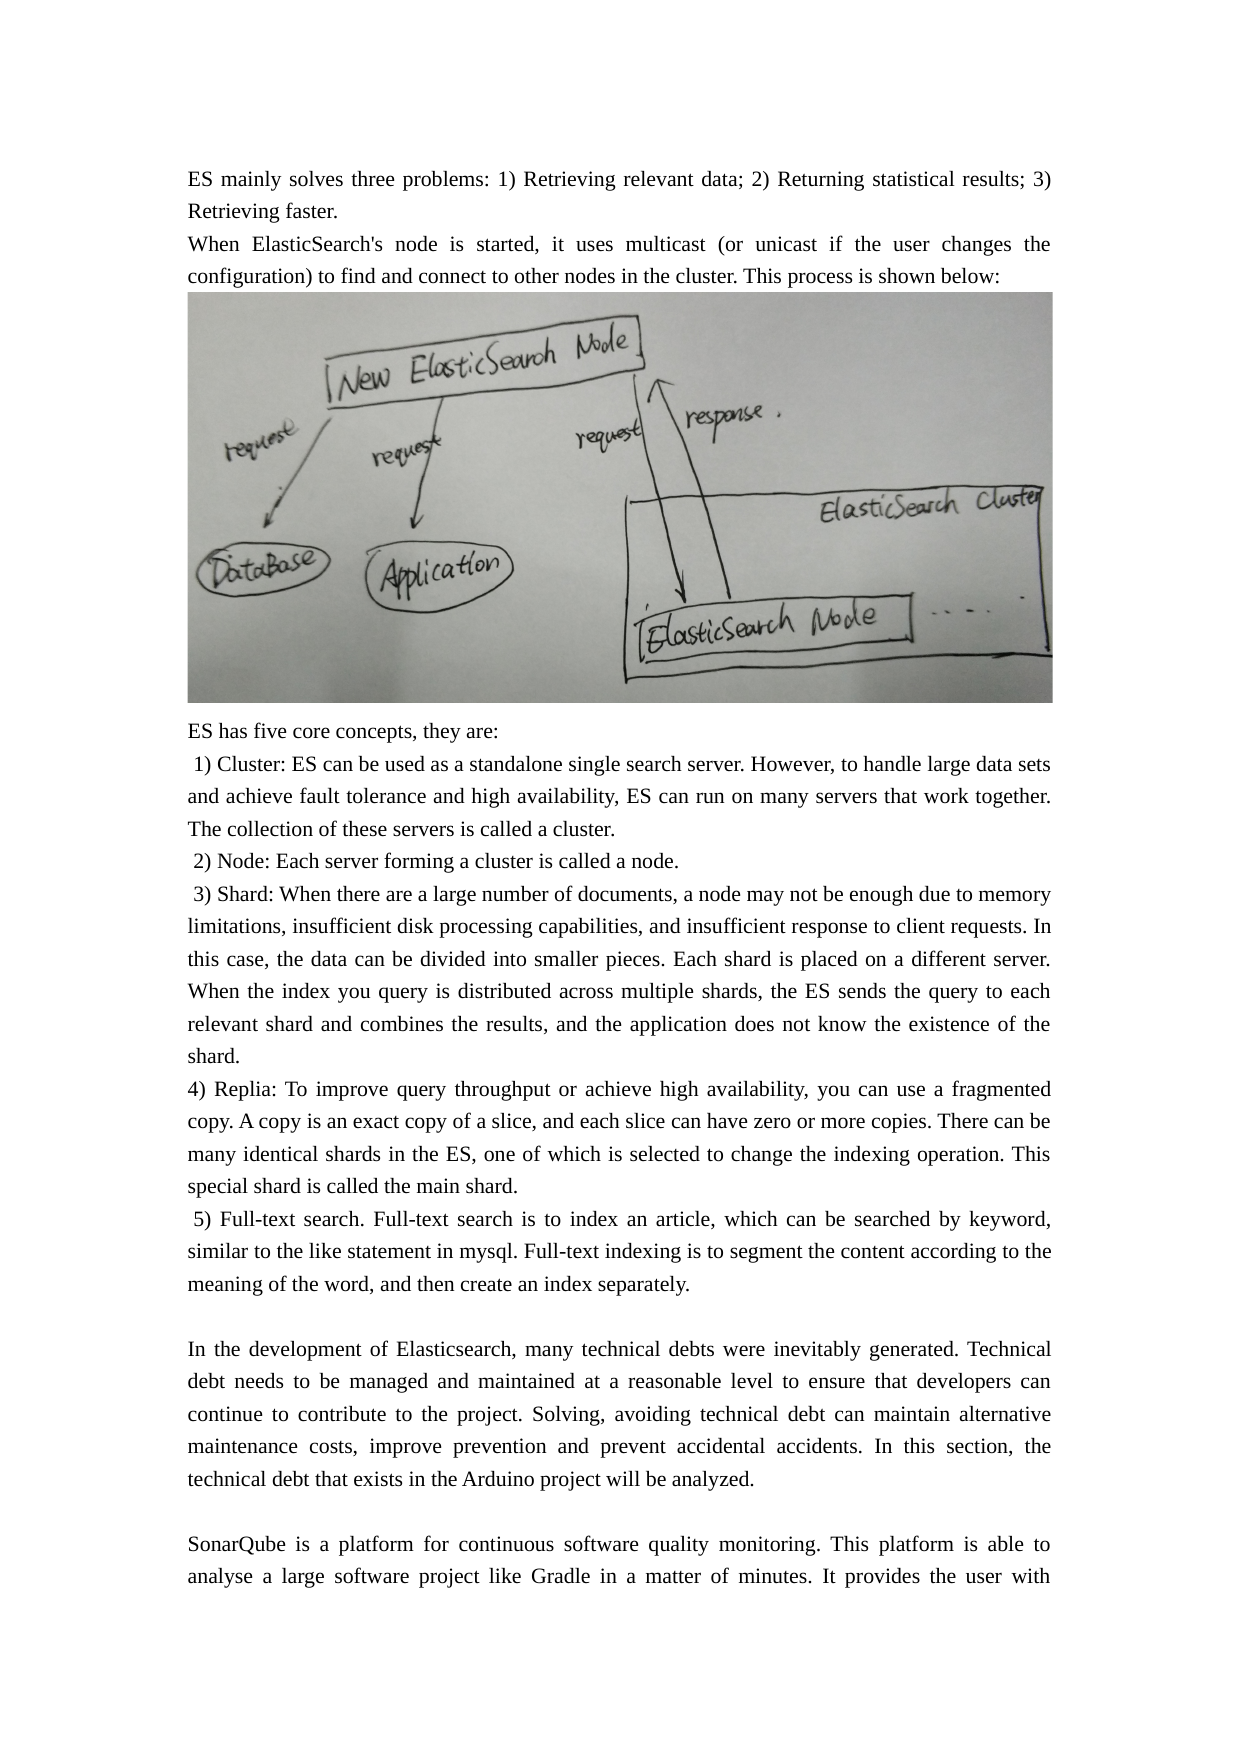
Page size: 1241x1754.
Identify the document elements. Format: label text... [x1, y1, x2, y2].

text 3) Shard: When there are a large number of documents, a node may not be enough due to memory limitations, insufficient disk processing capabilities, and insufficient response to client requests. In this case, the data can be divided into smaller pieces. Each shard is placed on a different server. When the index you query is distributed across multiple shards, the ES sends the query to each relevant shard and combines the results, and the application does not know the existence of the shard. [187, 877, 1053, 1072]
text ES has five core concepts, they are: [187, 714, 1053, 747]
text 4) Replia: To improve query throughput or achieve high availability, you can use a fragmented copy. A copy is an exact copy of a slice, and each slice can have zero or more copies. There can be many identical shards in the ES, one of which is selected to change the indexing operation. This special shard is called the main shard. [187, 1072, 1053, 1202]
text ES mainly solves three problems: 1) Retrieving relevant data; 2) Returning statistical results; 3) Retrieving faster. [187, 162, 1053, 227]
text 5) Full-text search. Full-text search is to index an article, which can be searched by keyword, similar to the like statement in mysql. Full-text indexing is to segment the content according to the meaning of the word, and then create an index separately. [187, 1202, 1053, 1299]
text 2) Node: Each server forming a cluster is called a node. [187, 844, 1053, 877]
text 1) Cluster: ES can be used as a standalone single search server. However, to handle large data sets and achieve fault tolerance and high availability, ES can run on many servers that work together. The collection of these servers is called a cluster. [187, 747, 1053, 844]
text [187, 1527, 1053, 1592]
text In the development of Elasticsearch, many technical debts were inevitably generated. Technical debt needs to be managed and maintained at a reasonable level to ensure that developers can continue to contribute to the project. Solving, avoiding technical debt can maintain alternative maintenance costs, improve prevention and prevent accidental accidents. In this section, the technical debt that exists in the Arduino project will be analyzed. [187, 1332, 1053, 1494]
picture [187, 292, 1053, 703]
text When ElasticSearch's node is started, it uses multicast (or unicast if the user changes the configuration) to find and connect to other nodes in the cluster. This process is shown below: [187, 227, 1053, 292]
